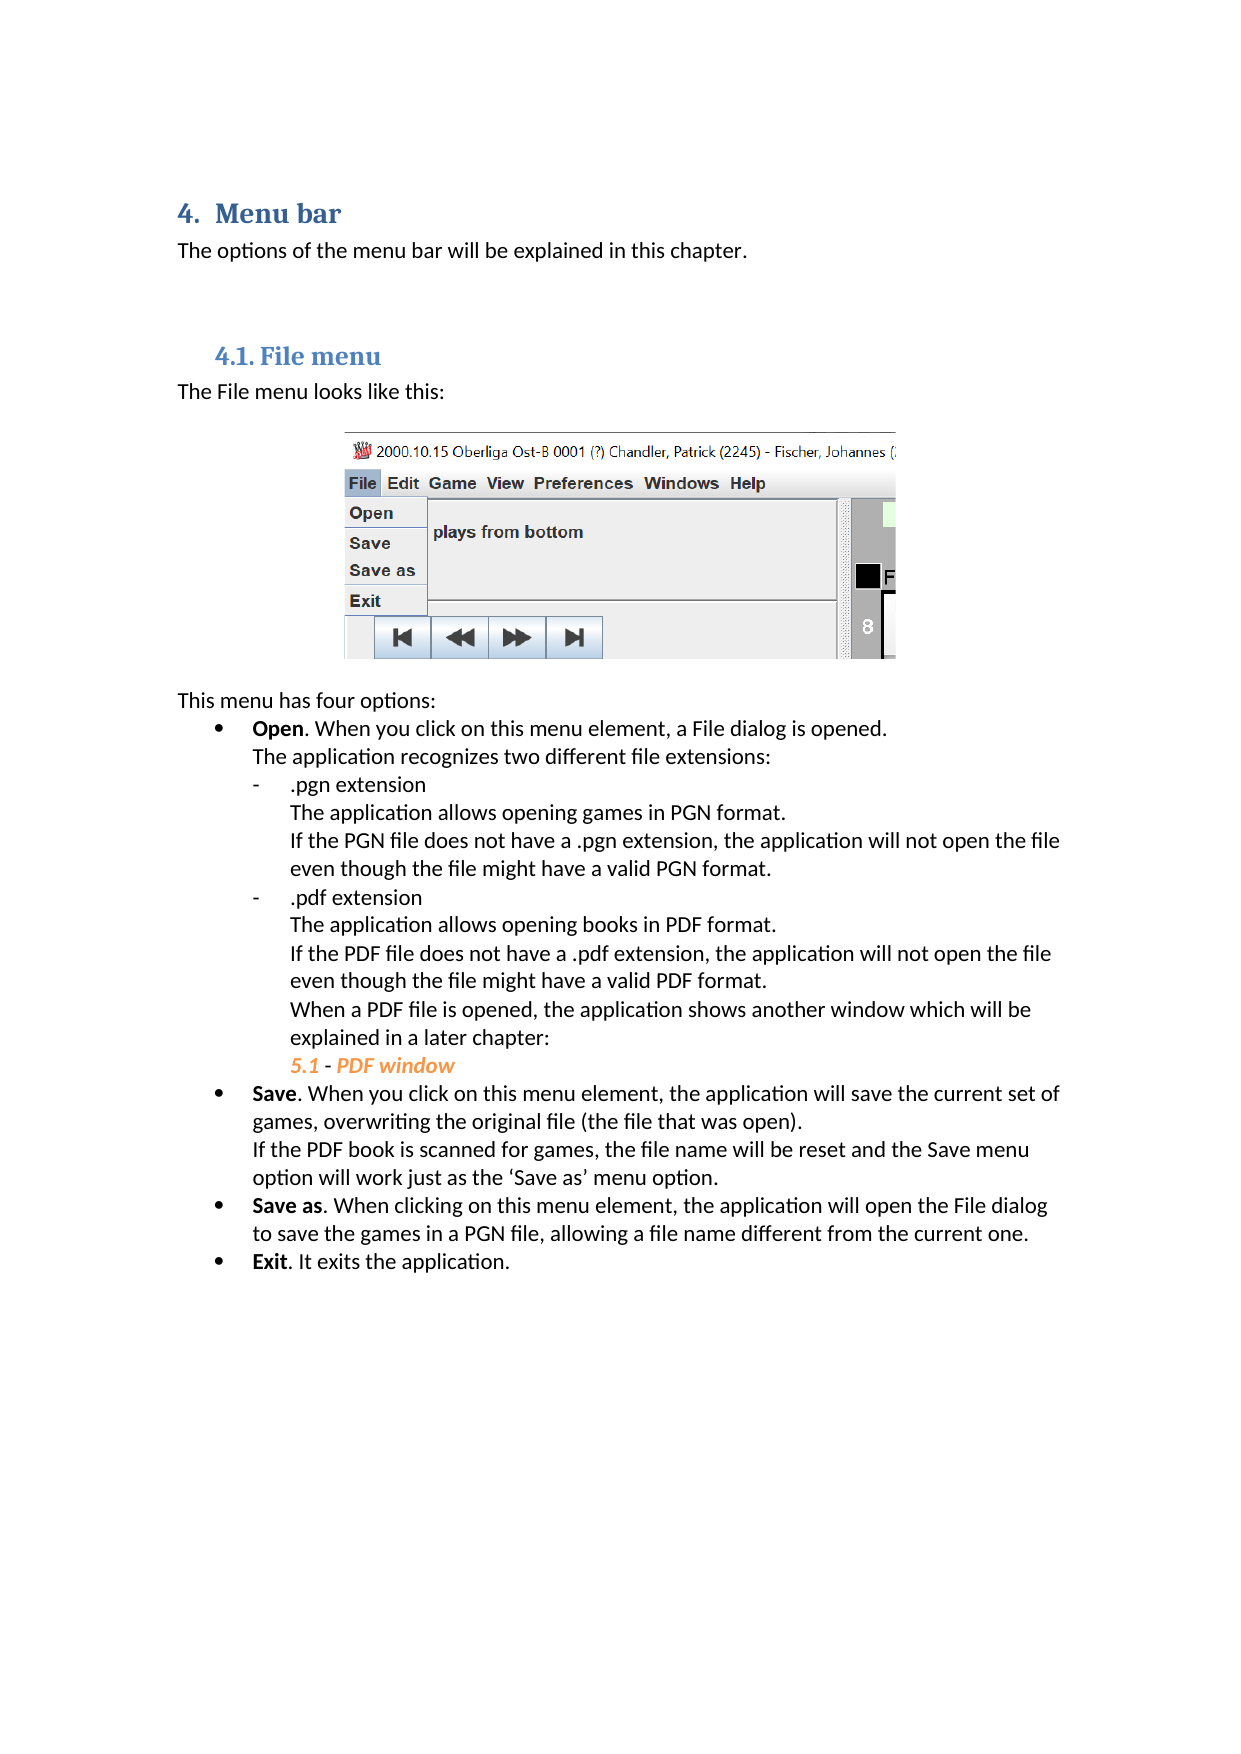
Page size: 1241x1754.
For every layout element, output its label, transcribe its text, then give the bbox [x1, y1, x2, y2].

text When a PDF file is opened, the application shows another window which will be explained in a later chapter: [290, 995, 1063, 1051]
list Open. When you click on this menu element, a File dialog is opened. [215, 714, 1063, 742]
text If the PGN file does not have a .pgn extension, the application will not open the file even though the file might have a valid PGN format. [290, 827, 1063, 883]
list Save. When you click on this menu element, the application will save the current set of games, overwriting the original file (the file that was open). [215, 1079, 1063, 1135]
picture [344, 432, 896, 659]
text This menu has four options: [177, 686, 1063, 714]
text If the PDF file does not have a .pdf extension, the application will not open the file even though the file might have a valid PDF format. [290, 939, 1063, 995]
text The options of the menu bar will be explained in this chapter. [177, 236, 1063, 264]
text If the PDF book is scanned for games, the file name will be reset and the Save menu option will work just as the ‘Save as’ menu option. [252, 1135, 1063, 1191]
text The application recognizes two different file extensions: [252, 742, 1063, 771]
subtitle File menu [215, 341, 1063, 372]
text The File menu looks like this: [177, 377, 1063, 405]
list Save as. When clicking on this menu element, the application will open the File dialog to save the games in a PGN file, allowing a file name different from the current one. [215, 1191, 1063, 1247]
list .pgn extension [252, 771, 1063, 798]
text 5.1 - PDF window [290, 1051, 1063, 1079]
text The application allows opening books in PDF format. [290, 911, 1063, 939]
subtitle Menu bar [177, 198, 1063, 231]
text The application allows opening games in PGN format. [290, 798, 1063, 827]
list Exit. It exits the application. [215, 1247, 1063, 1275]
list .pdf extension [252, 883, 1063, 911]
